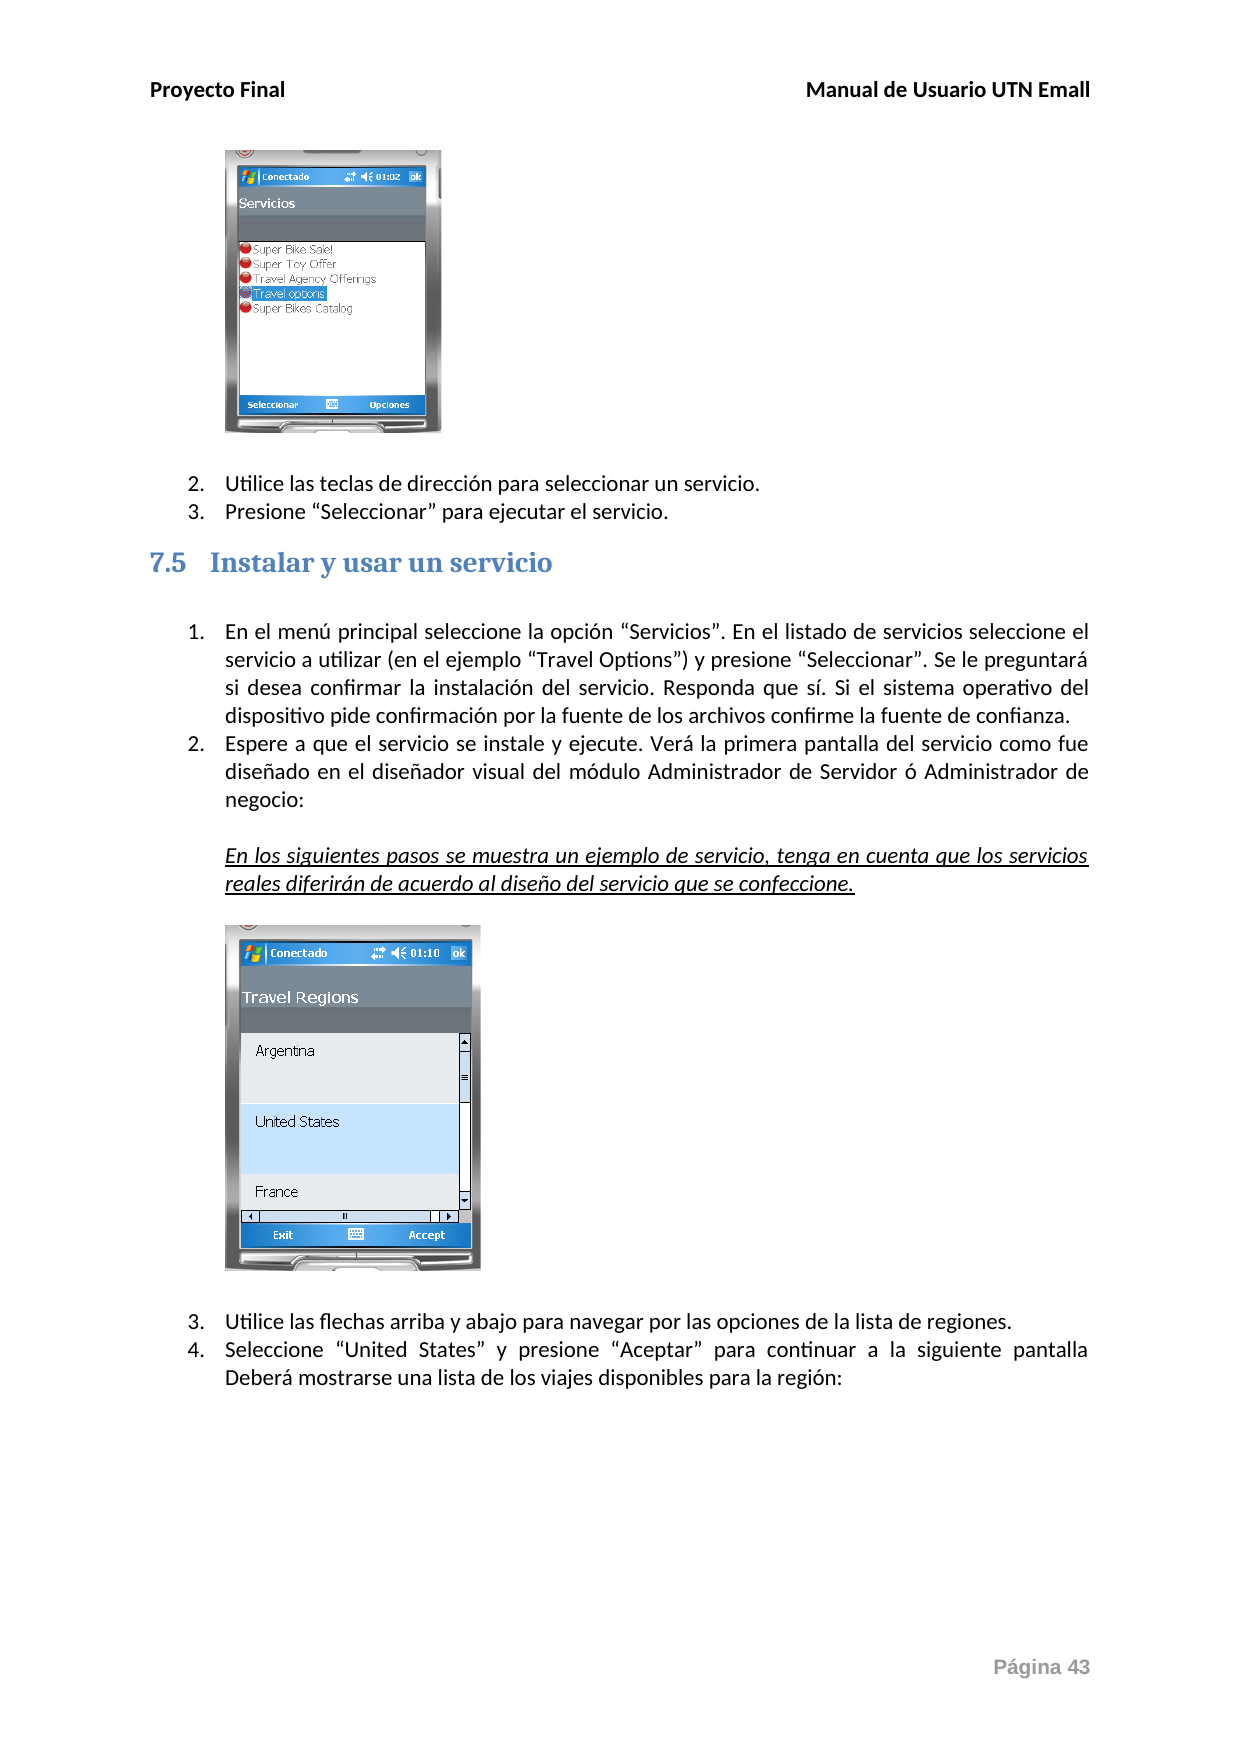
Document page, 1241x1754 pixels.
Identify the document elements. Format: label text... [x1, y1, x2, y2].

subtitle Instalar y usar un servicio [150, 546, 1090, 580]
list Utilice las flechas arriba y abajo para navegar por las opciones de la lista de regiones. [187, 1307, 1090, 1335]
picture [225, 150, 442, 433]
list Presione “Seleccionar” para ejecutar el servicio. [187, 497, 1090, 525]
picture [225, 925, 481, 1271]
list Seleccione “United States” y presione “Aceptar” para continuar a la siguiente pantalla Deberá mostrarse una lista de los viajes disponibles para la región: [187, 1335, 1090, 1391]
list Utilice las teclas de dirección para seleccionar un servicio. [187, 469, 1090, 497]
text En los siguientes pasos se muestra un ejemplo de servicio, tenga en cuenta que los servicios reales diferirán de acuerdo al diseño del servicio que se confeccione. [225, 841, 1090, 897]
list En el menú principal seleccione la opción “Servicios”. En el listado de servicios seleccione el servicio a utilizar (en el ejemplo “Travel Options”) y presione “Seleccionar”. Se le preguntará si desea confirmar la instalación del servicio. Responda que sí. Si el sistema operativo del dispositivo pide confirmación por la fuente de los archivos confirme la fuente de confianza. [187, 617, 1090, 729]
list Espere a que el servicio se instale y ejecute. Verá la primera pantalla del servicio como fue diseñado en el diseñador visual del módulo Administrador de Servidor ó Administrador de negocio: [187, 729, 1090, 813]
